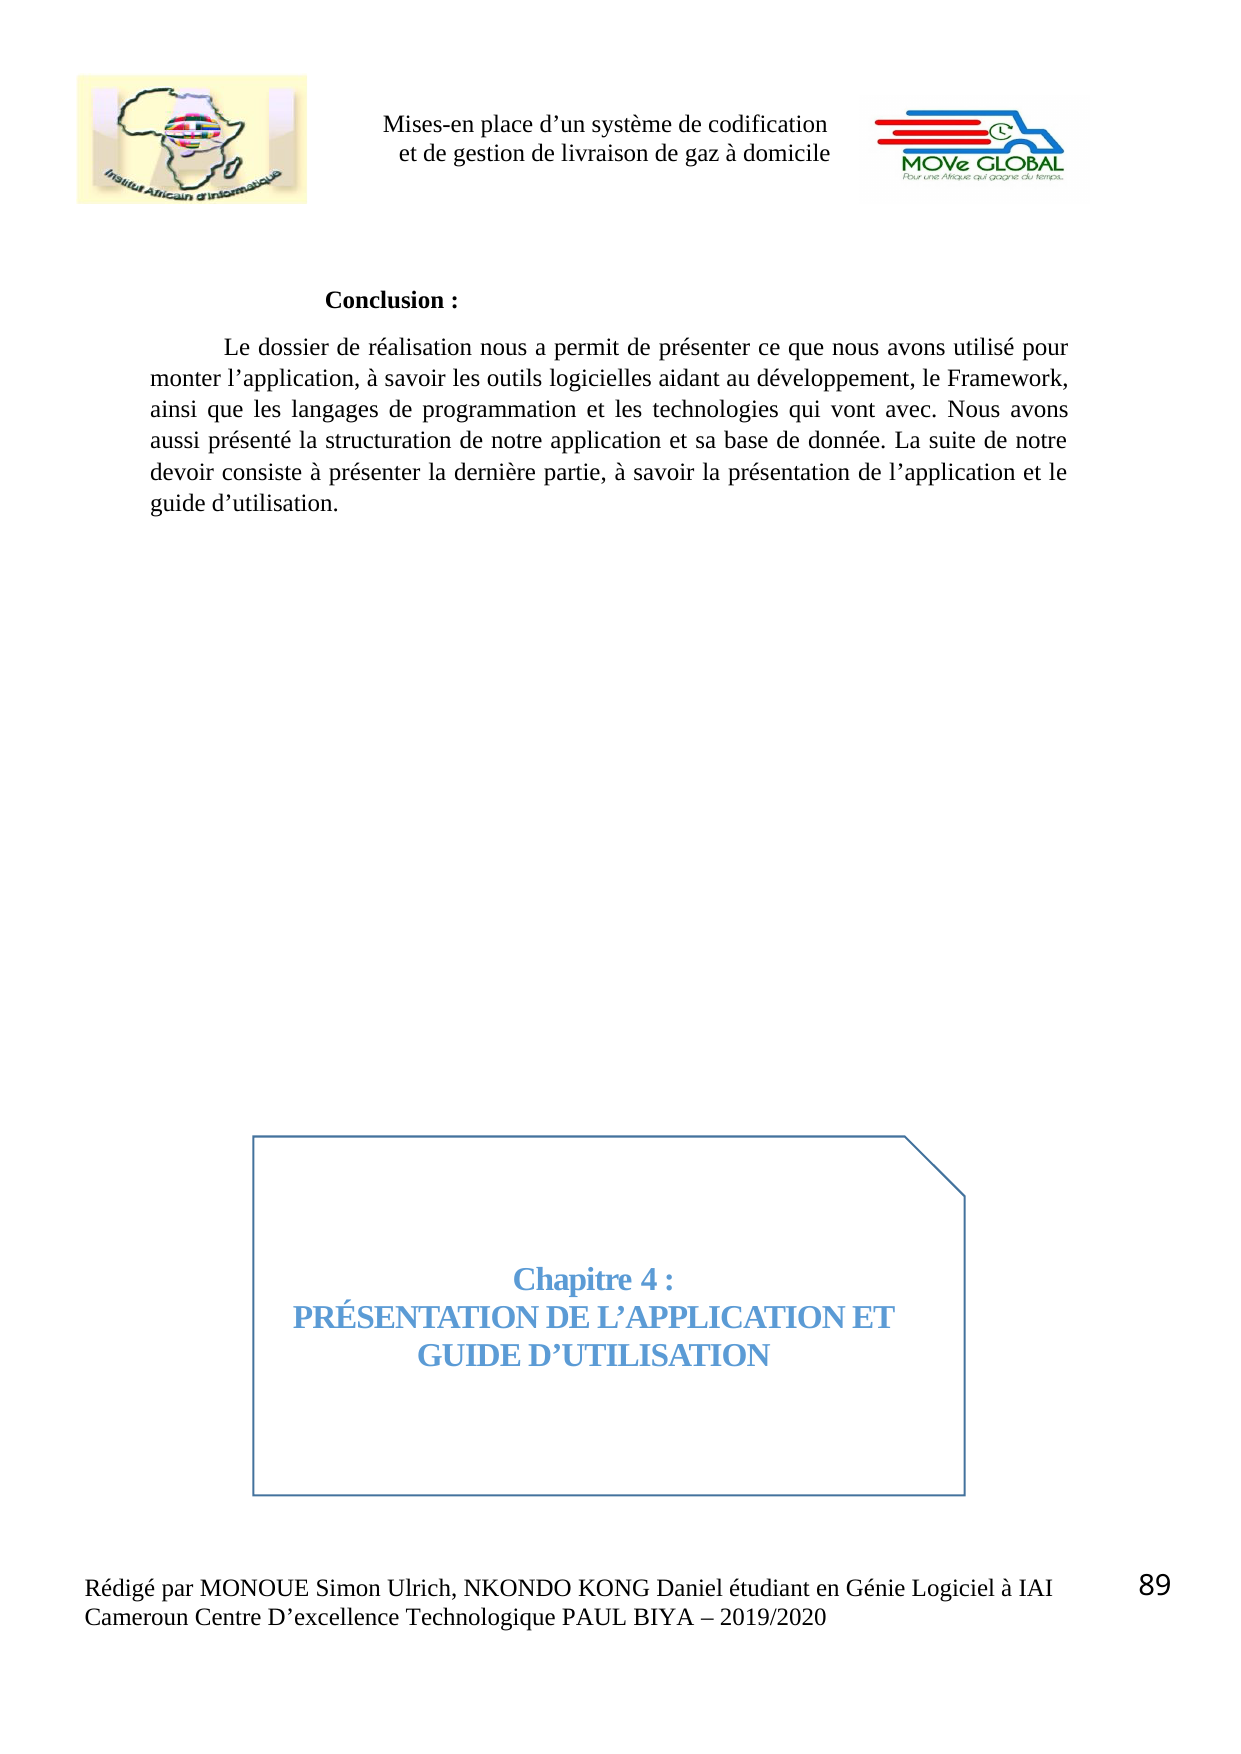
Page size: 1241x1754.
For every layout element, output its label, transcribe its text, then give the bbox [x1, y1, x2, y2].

picture [859, 95, 1091, 204]
text Le dossier de réalisation nous a permit de présenter ce que nous avons utilisé pour monter l’application, à savoir les outils logicielles aidant au développement, le Framework, ainsi que les langages de programmation et les technologies qui vont avec. Nous avons aussi présenté la structuration de notre application et sa base de donnée. La suite de notre devoir consiste à présenter la dernière partie, à savoir la présentation de l’application et le guide d’utilisation. [150, 332, 1069, 516]
text Conclusion : [150, 285, 1069, 313]
